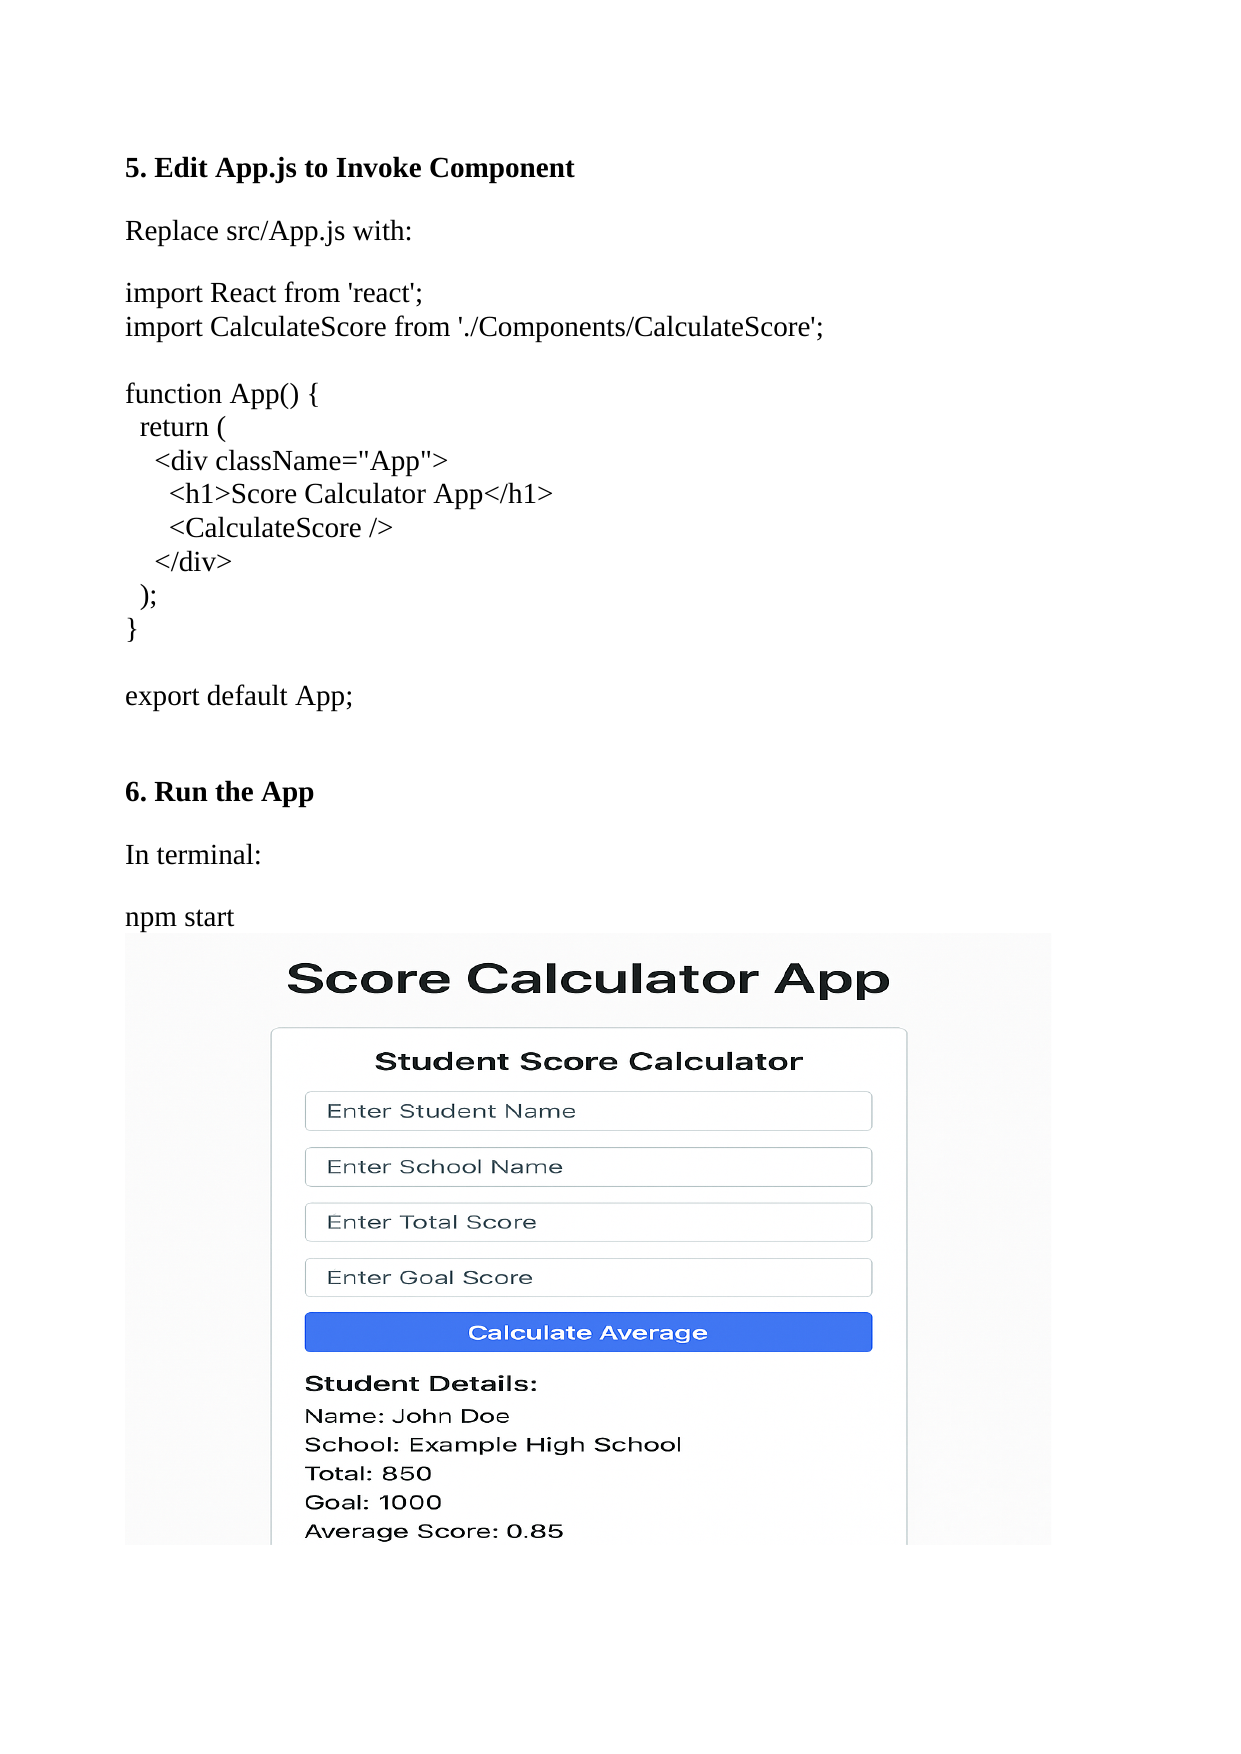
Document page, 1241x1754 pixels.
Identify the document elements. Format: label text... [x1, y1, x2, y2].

subtitle 5. Edit App.js to Invoke Component [125, 150, 1104, 183]
text function App() { [125, 376, 1104, 409]
text In terminal: [125, 837, 1104, 870]
text npm start [125, 899, 1104, 933]
picture [125, 933, 1052, 1545]
text <div className="App"> [125, 443, 1104, 477]
text export default App; [125, 678, 1104, 711]
text ); [125, 577, 1104, 611]
text } [125, 611, 1104, 644]
subtitle 6. Run the App [125, 774, 1104, 808]
text return ( [125, 409, 1104, 443]
text <CalculateScore /> [125, 510, 1104, 544]
text <h1>Score Calculator App</h1> [125, 477, 1104, 510]
text import CalculateScore from './Components/CalculateScore'; [125, 309, 1104, 342]
text import React from 'react'; [125, 275, 1104, 309]
text Replace src/App.js with: [125, 213, 1104, 246]
text </div> [125, 544, 1104, 577]
